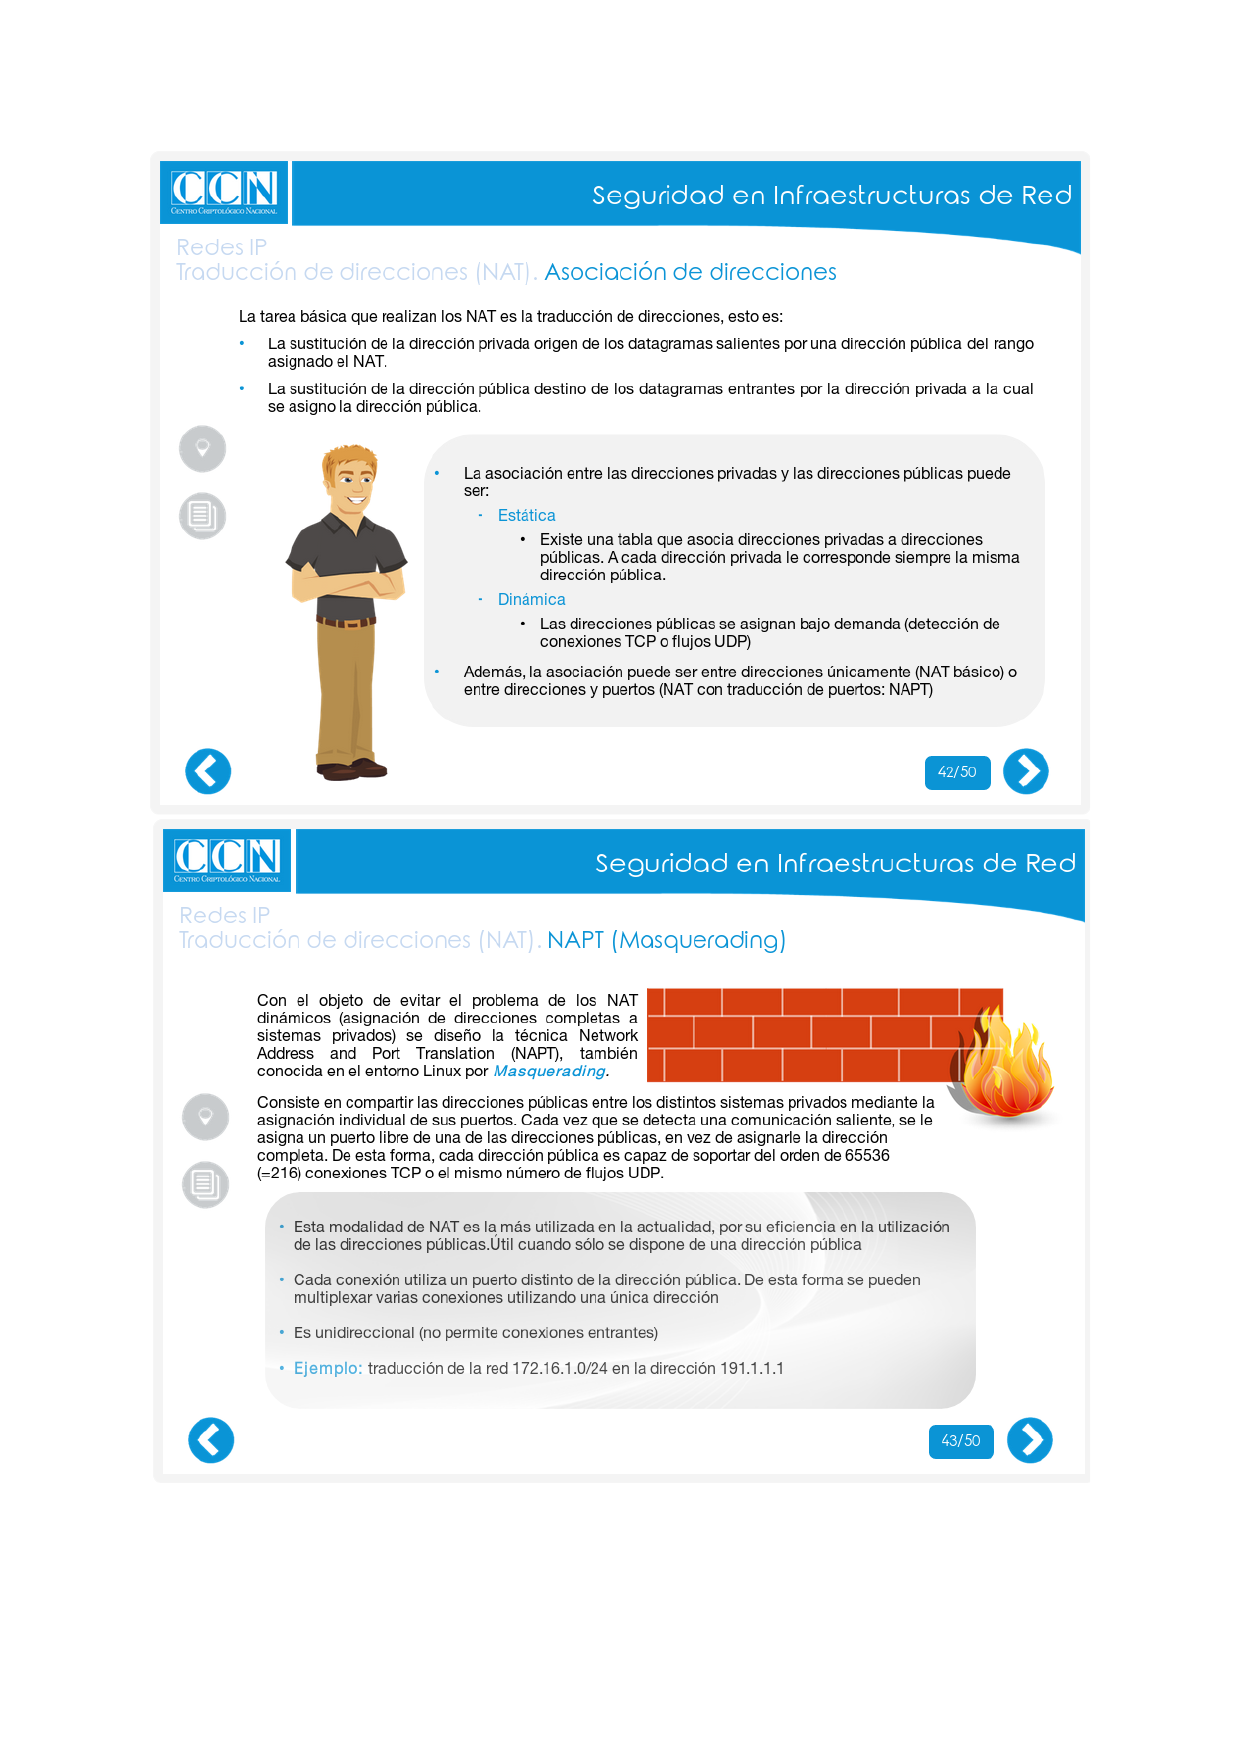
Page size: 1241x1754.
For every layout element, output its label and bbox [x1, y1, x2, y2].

picture [150, 150, 1091, 815]
picture [150, 818, 1091, 1483]
